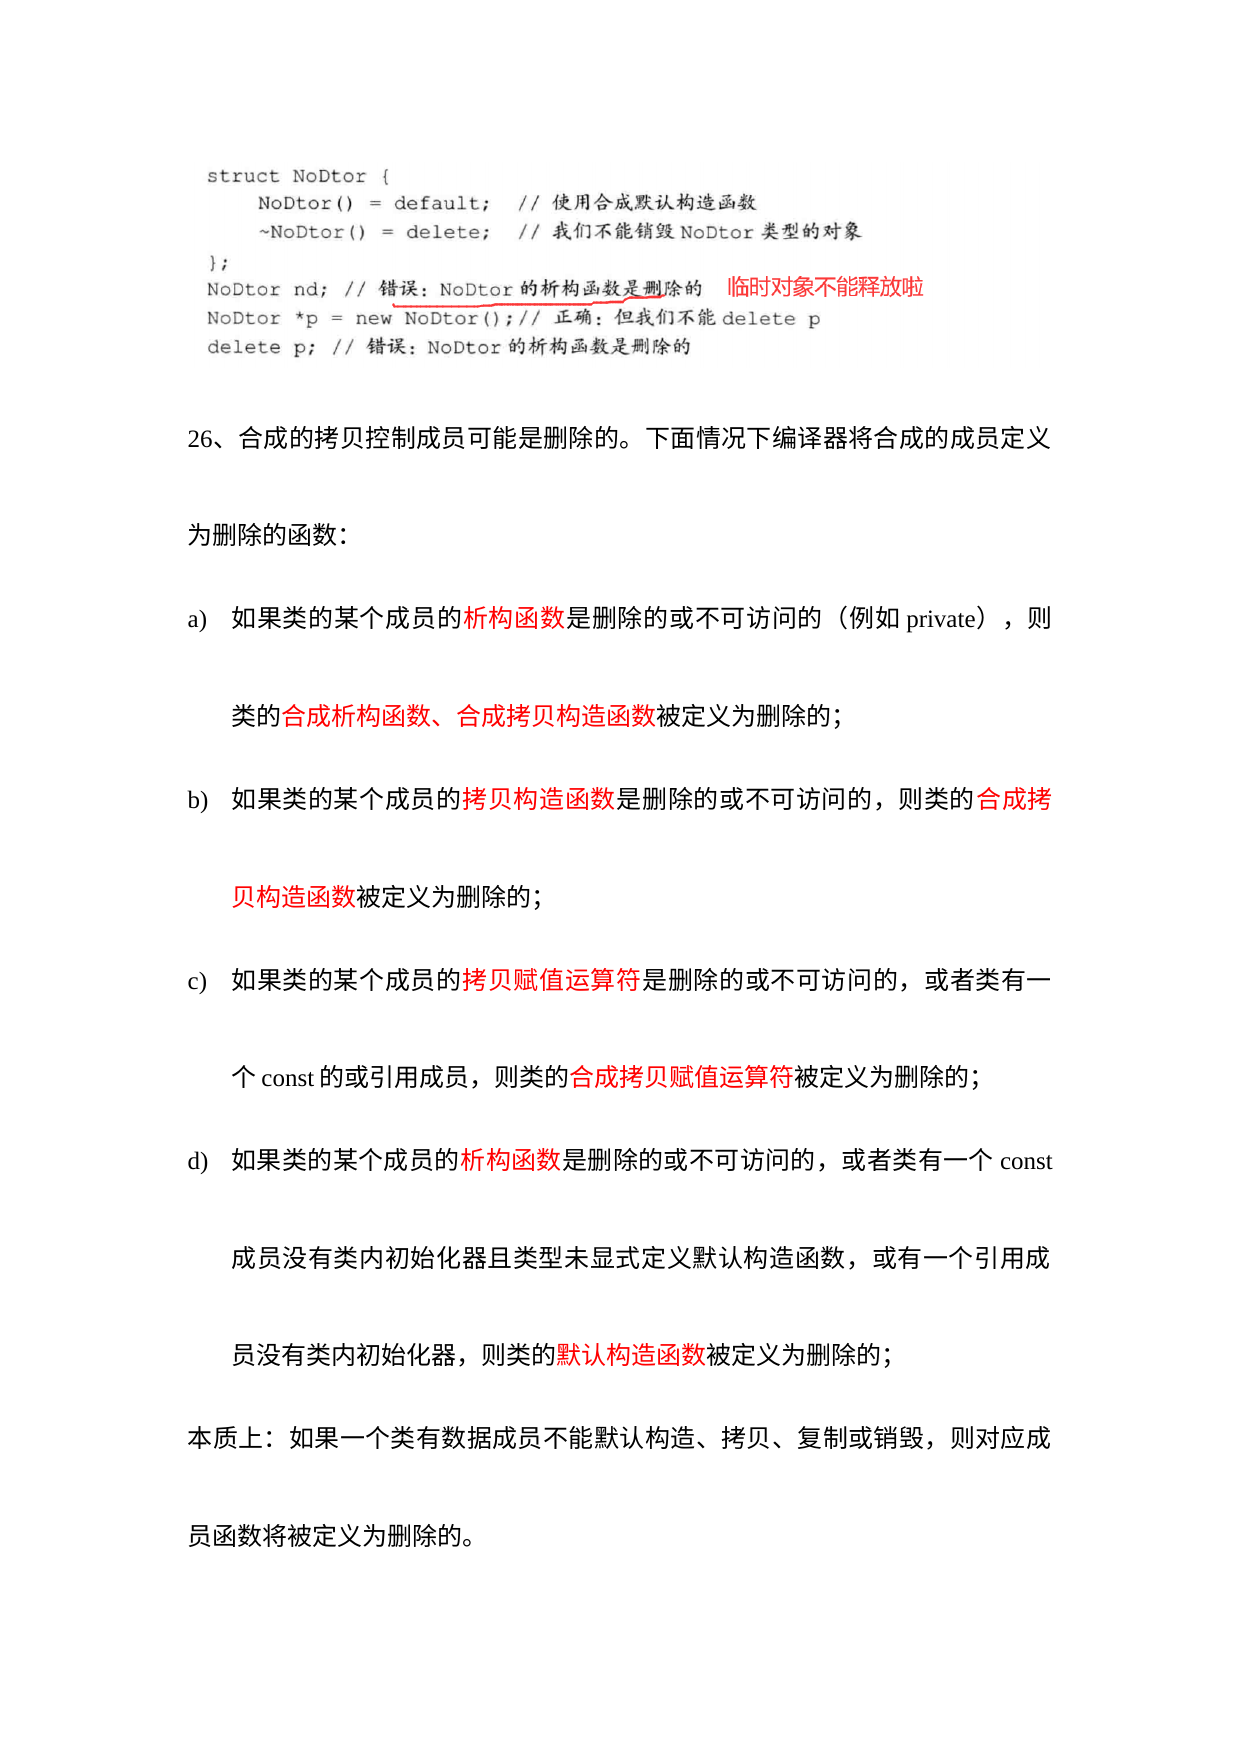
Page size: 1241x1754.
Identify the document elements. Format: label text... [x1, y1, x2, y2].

list 如果类的某个成员的析构函数是删除的或不可访问的，或者类有一个const成员没有类内初始化器且类型未显式定义默认构造函数，或有一个引用成员没有类内初始化器，则类的默认构造函数被定义为删除的； [187, 1126, 1053, 1386]
text 本质上：如果一个类有数据成员不能默认构造、拷贝、复制或销毁，则对应成员函数将被定义为删除的。 [187, 1404, 1053, 1567]
text 26、合成的拷贝控制成员可能是删除的。下面情况下编译器将合成的成员定义为删除的函数： [187, 404, 1053, 566]
list 如果类的某个成员的拷贝赋值运算符是删除的或不可访问的，或者类有一个const的或引用成员，则类的合成拷贝赋值运算符被定义为删除的； [187, 946, 1053, 1108]
picture [187, 162, 1053, 368]
list 如果类的某个成员的拷贝构造函数是删除的或不可访问的，则类的合成拷贝构造函数被定义为删除的； [187, 765, 1053, 928]
list 如果类的某个成员的析构函数是删除的或不可访问的（例如private），则类的合成析构函数、合成拷贝构造函数被定义为删除的； [187, 584, 1053, 747]
